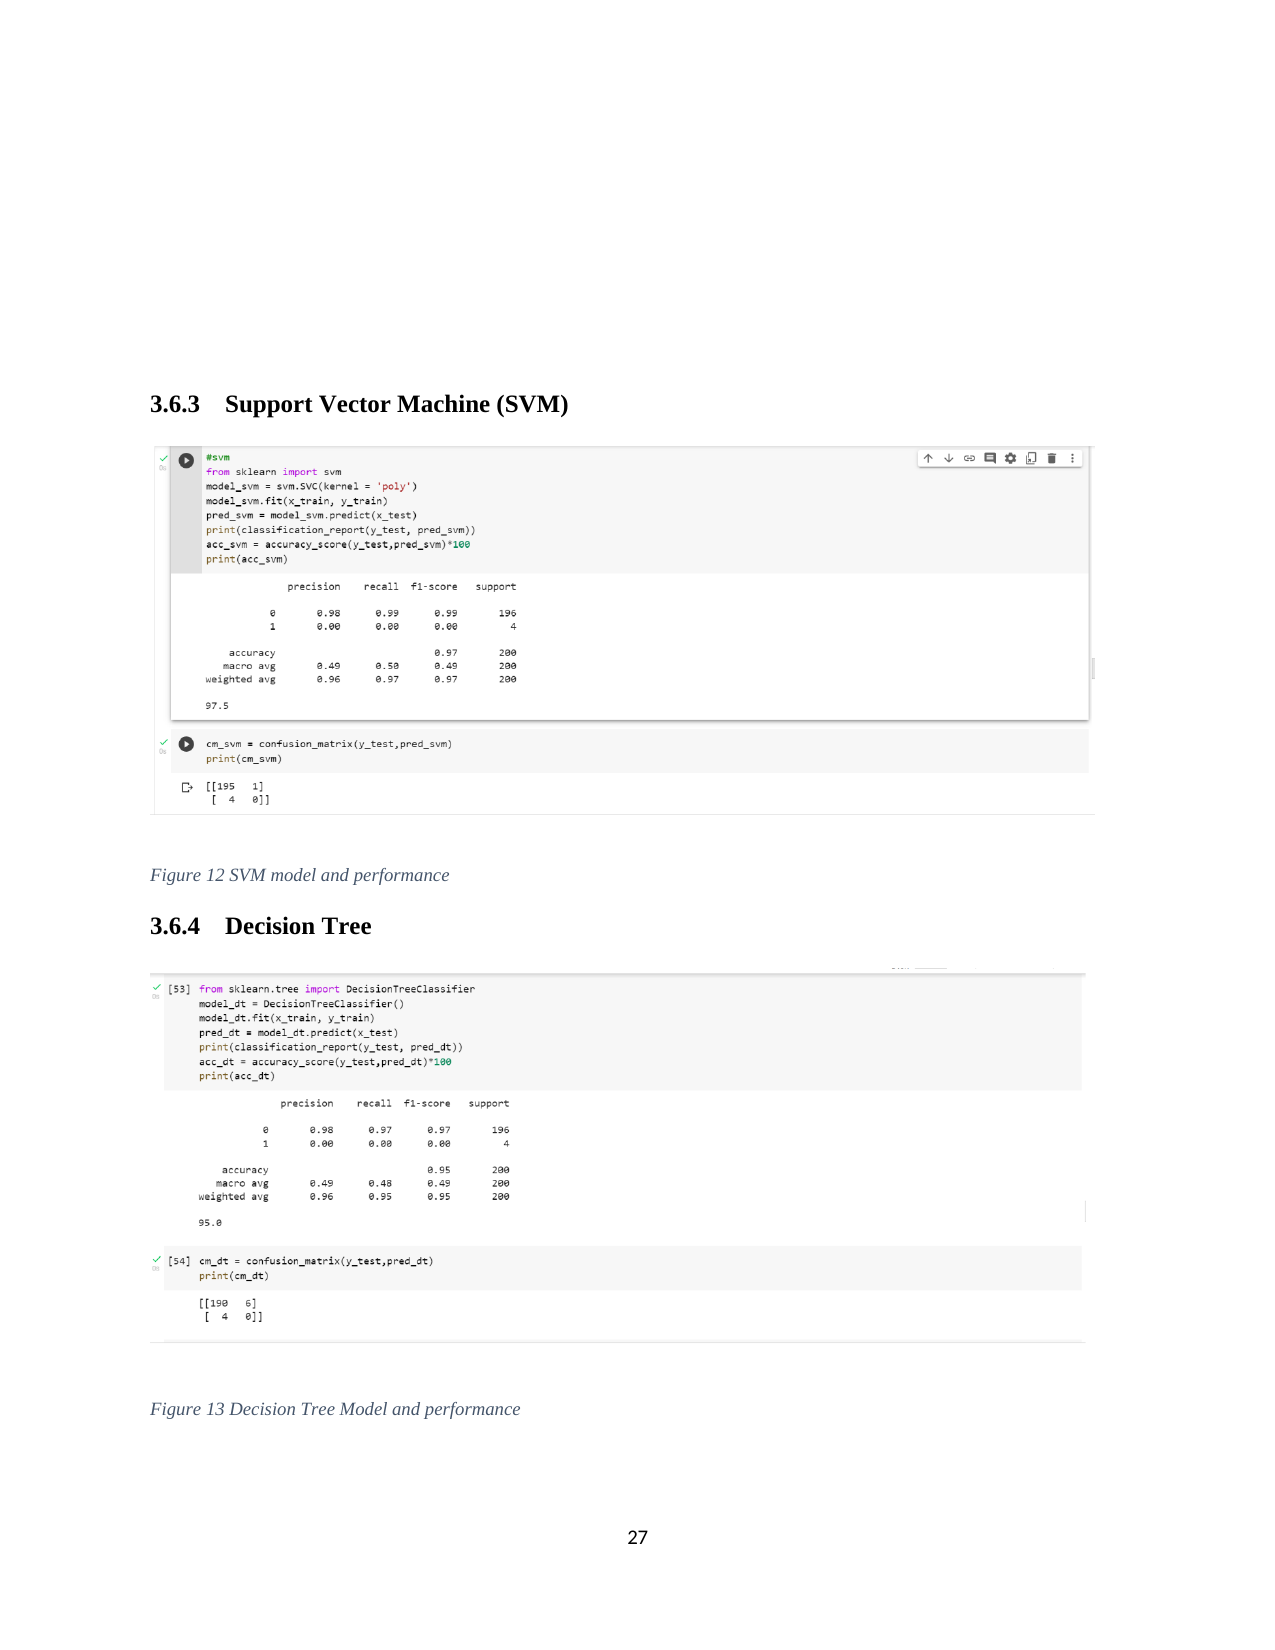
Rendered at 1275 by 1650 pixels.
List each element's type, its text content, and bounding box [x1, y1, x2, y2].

subtitle Decision Tree [150, 911, 1125, 939]
picture [150, 446, 1095, 815]
subtitle Support Vector Machine (SVM) [150, 389, 1125, 418]
text Figure 13 Decision Tree Model and performance [150, 1397, 1125, 1419]
text Figure 12 SVM model and performance [150, 864, 1125, 886]
picture [150, 968, 1086, 1348]
